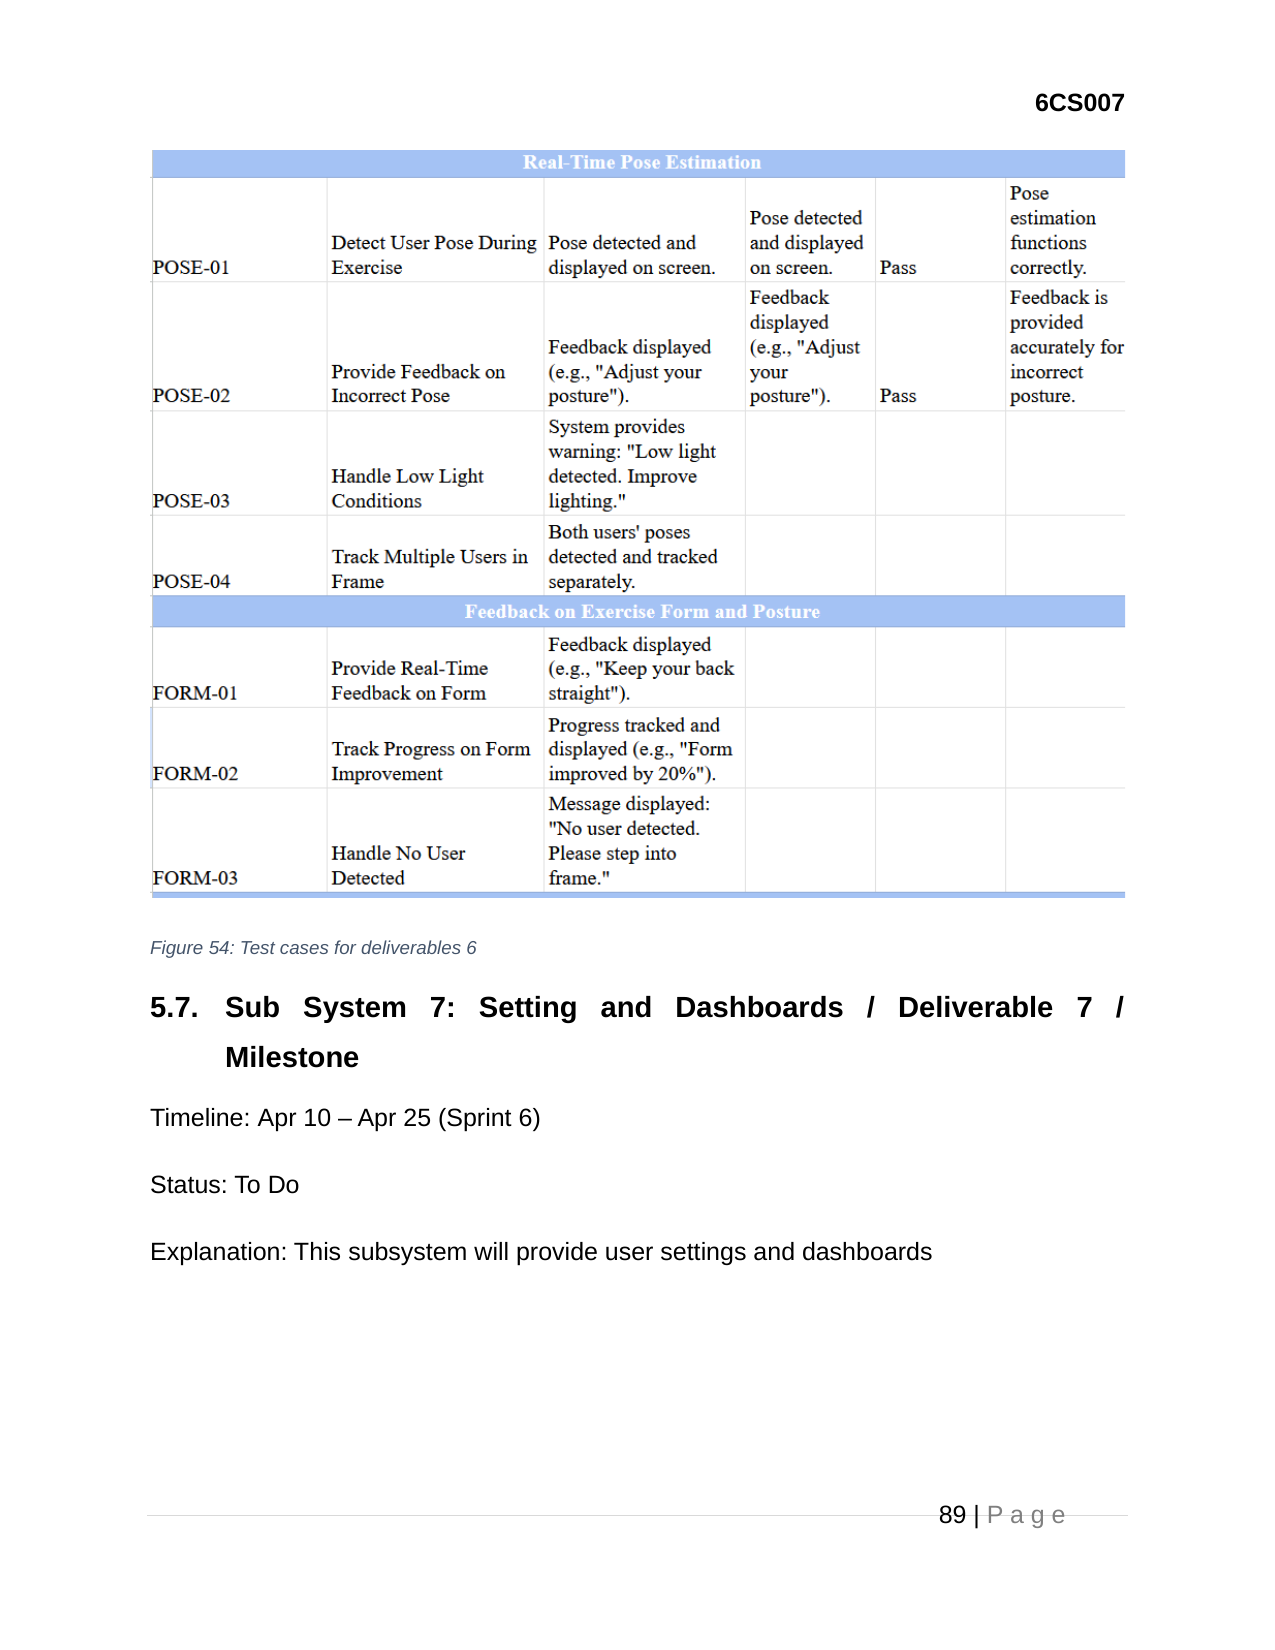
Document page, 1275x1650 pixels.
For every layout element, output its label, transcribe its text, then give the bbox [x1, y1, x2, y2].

text Explanation: This subsystem will provide user settings and dashboards [150, 1237, 1125, 1266]
picture [150, 150, 1125, 898]
text Status: To Do [150, 1170, 1125, 1199]
text Timeline: Apr 10 – Apr 25 (Sprint 6) [150, 1103, 1125, 1132]
text Figure 54: Test cases for deliverables 6 [150, 937, 1125, 958]
subtitle Sub System 7: Setting and Dashboards / Deliverable 7 / Milestone [150, 990, 1125, 1073]
